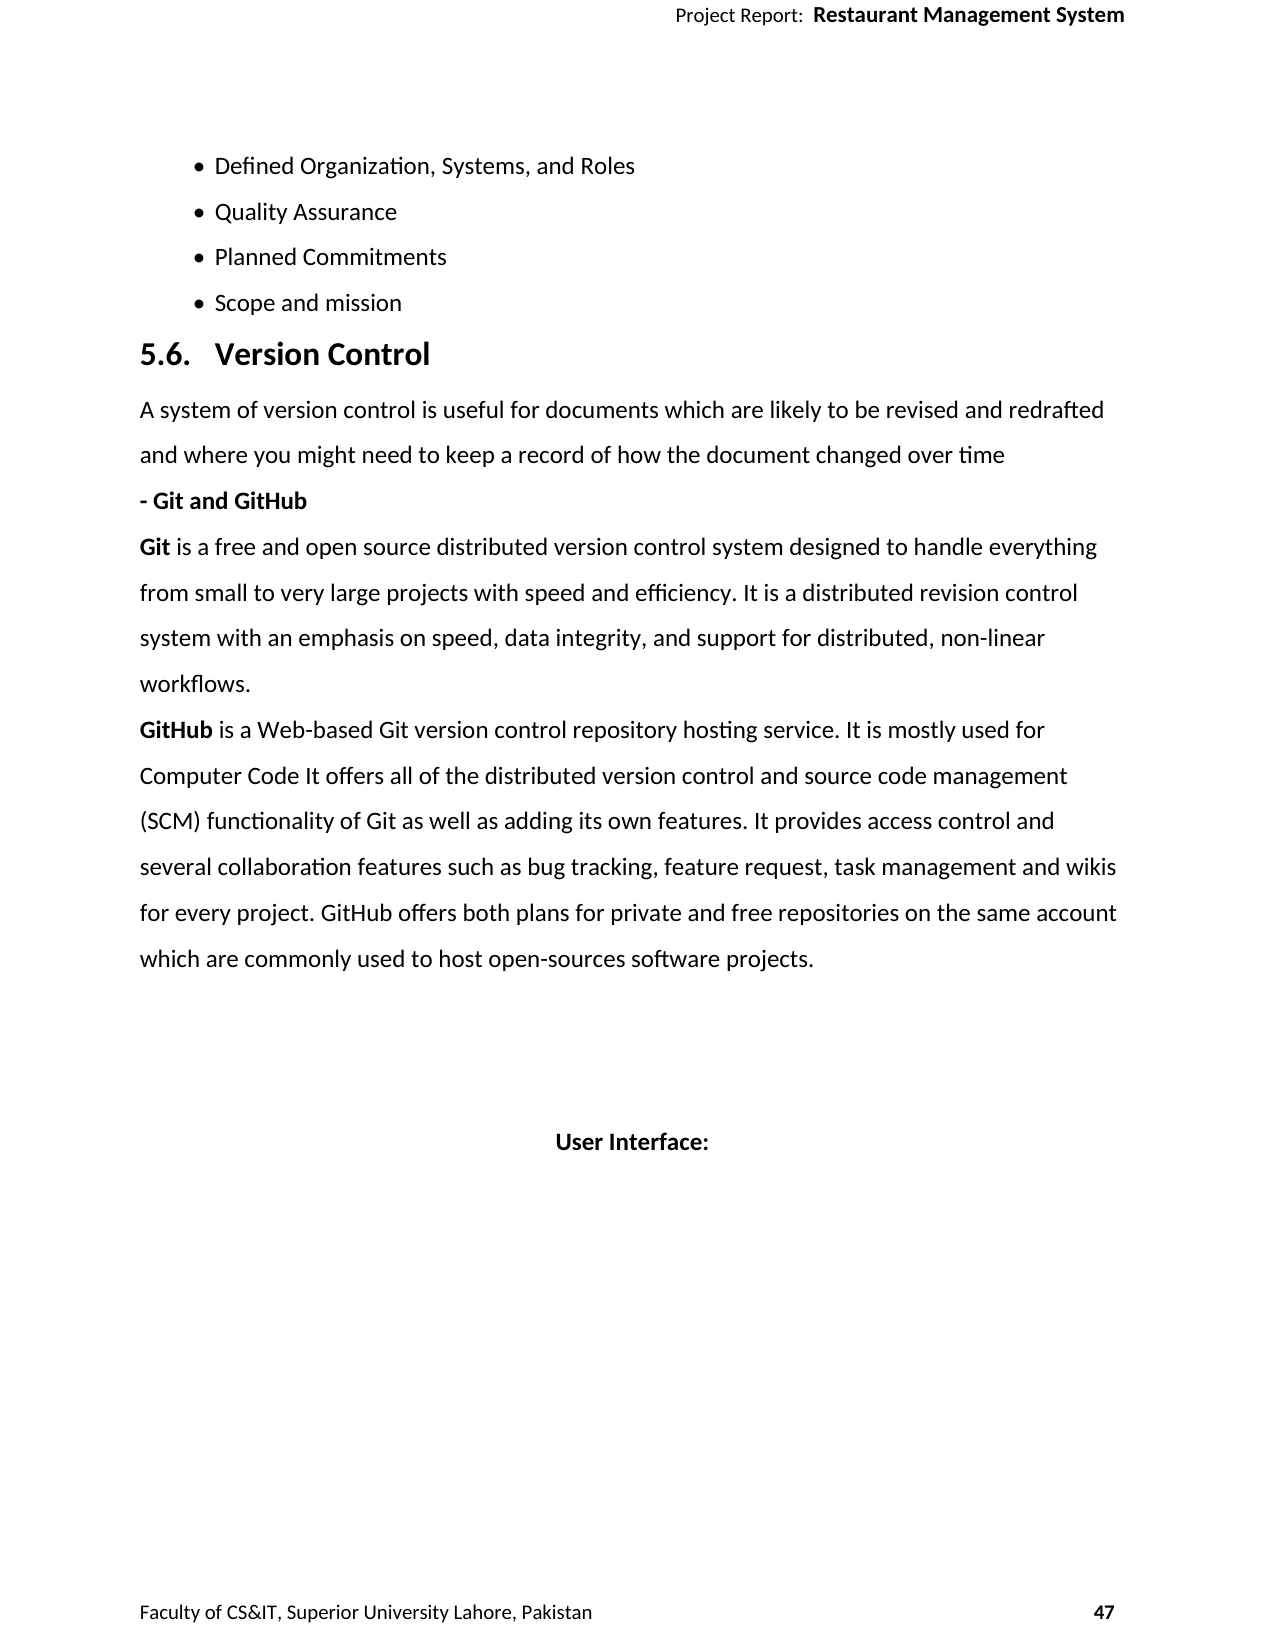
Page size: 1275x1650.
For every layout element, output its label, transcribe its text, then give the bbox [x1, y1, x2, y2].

subtitle Version Control [139, 333, 1125, 374]
text GitHub is a Web-based Git version control repository hosting service. It is mostly used for Computer Code It offers all of the distributed version control and source code management (SCM) functionality of Git as well as adding its own features. It provides access control and several collaboration features such as bug tracking, feature request, task management and wikis for every project. GitHub offers both plans for private and free repositories on the same account which are commonly used to host open-sources software projects. [139, 714, 1125, 973]
text • Defined Organization, Systems, and Roles [193, 150, 1125, 181]
text A system of version control is useful for documents which are likely to be revised and redrafted and where you might need to keep a record of how the document changed over time [139, 394, 1125, 470]
text - Git and GitHub [139, 485, 1125, 516]
text User Interface: [139, 1126, 1125, 1156]
text Git is a free and open source distributed version control system designed to handle everything from small to very large projects with speed and efficiency. It is a distributed revision control system with an emphasis on speed, data integrity, and support for distributed, non-linear workflows. [139, 531, 1125, 699]
text • Quality Assurance [193, 196, 1125, 226]
text • Planned Commitments [193, 241, 1125, 272]
text • Scope and mission [193, 287, 1125, 318]
